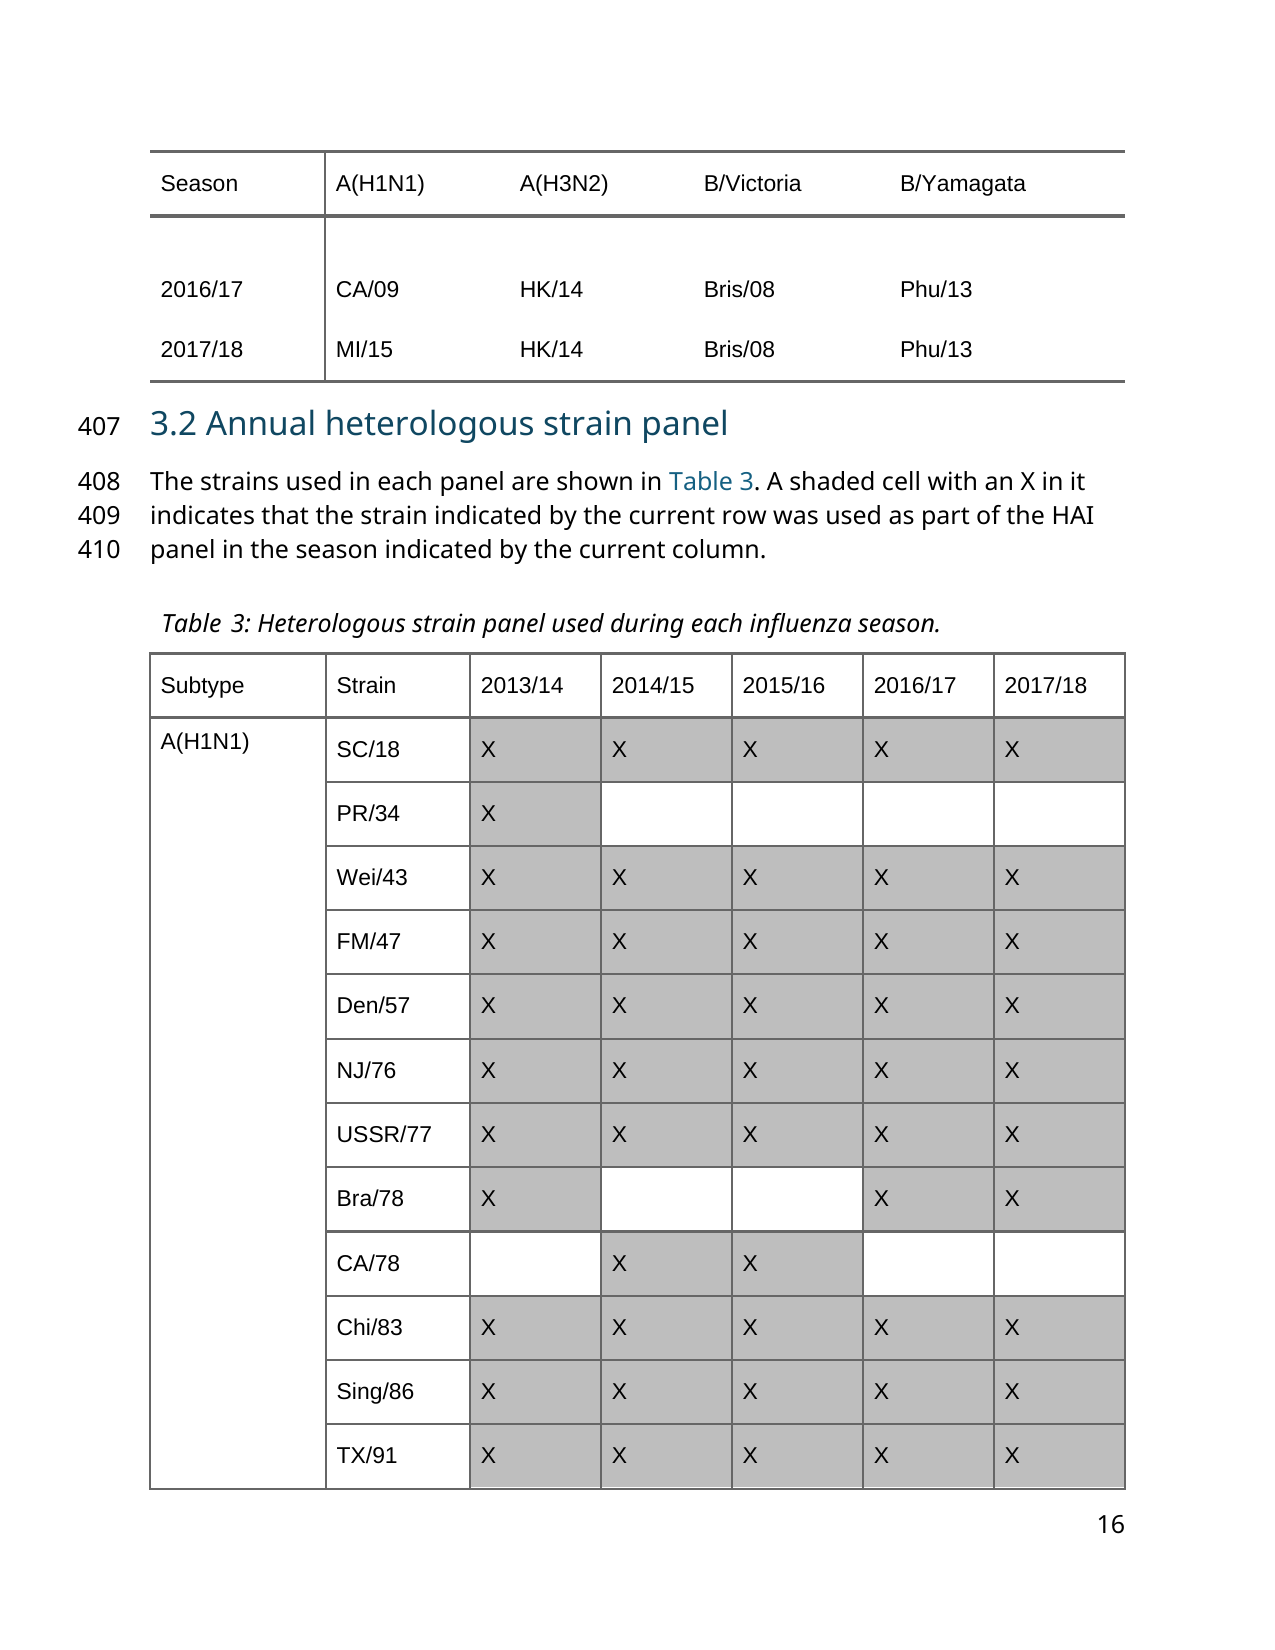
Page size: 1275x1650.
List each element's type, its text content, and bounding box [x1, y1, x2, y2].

subtitle 3.2 Annual heterologous strain panel [150, 399, 1125, 445]
text The strains used in each panel are shown in Table 3. A shaded cell with an X in it indicates that the strain indicated by the current row was used as part of the HAI panel in the season indicated by the current column. [150, 464, 1125, 566]
